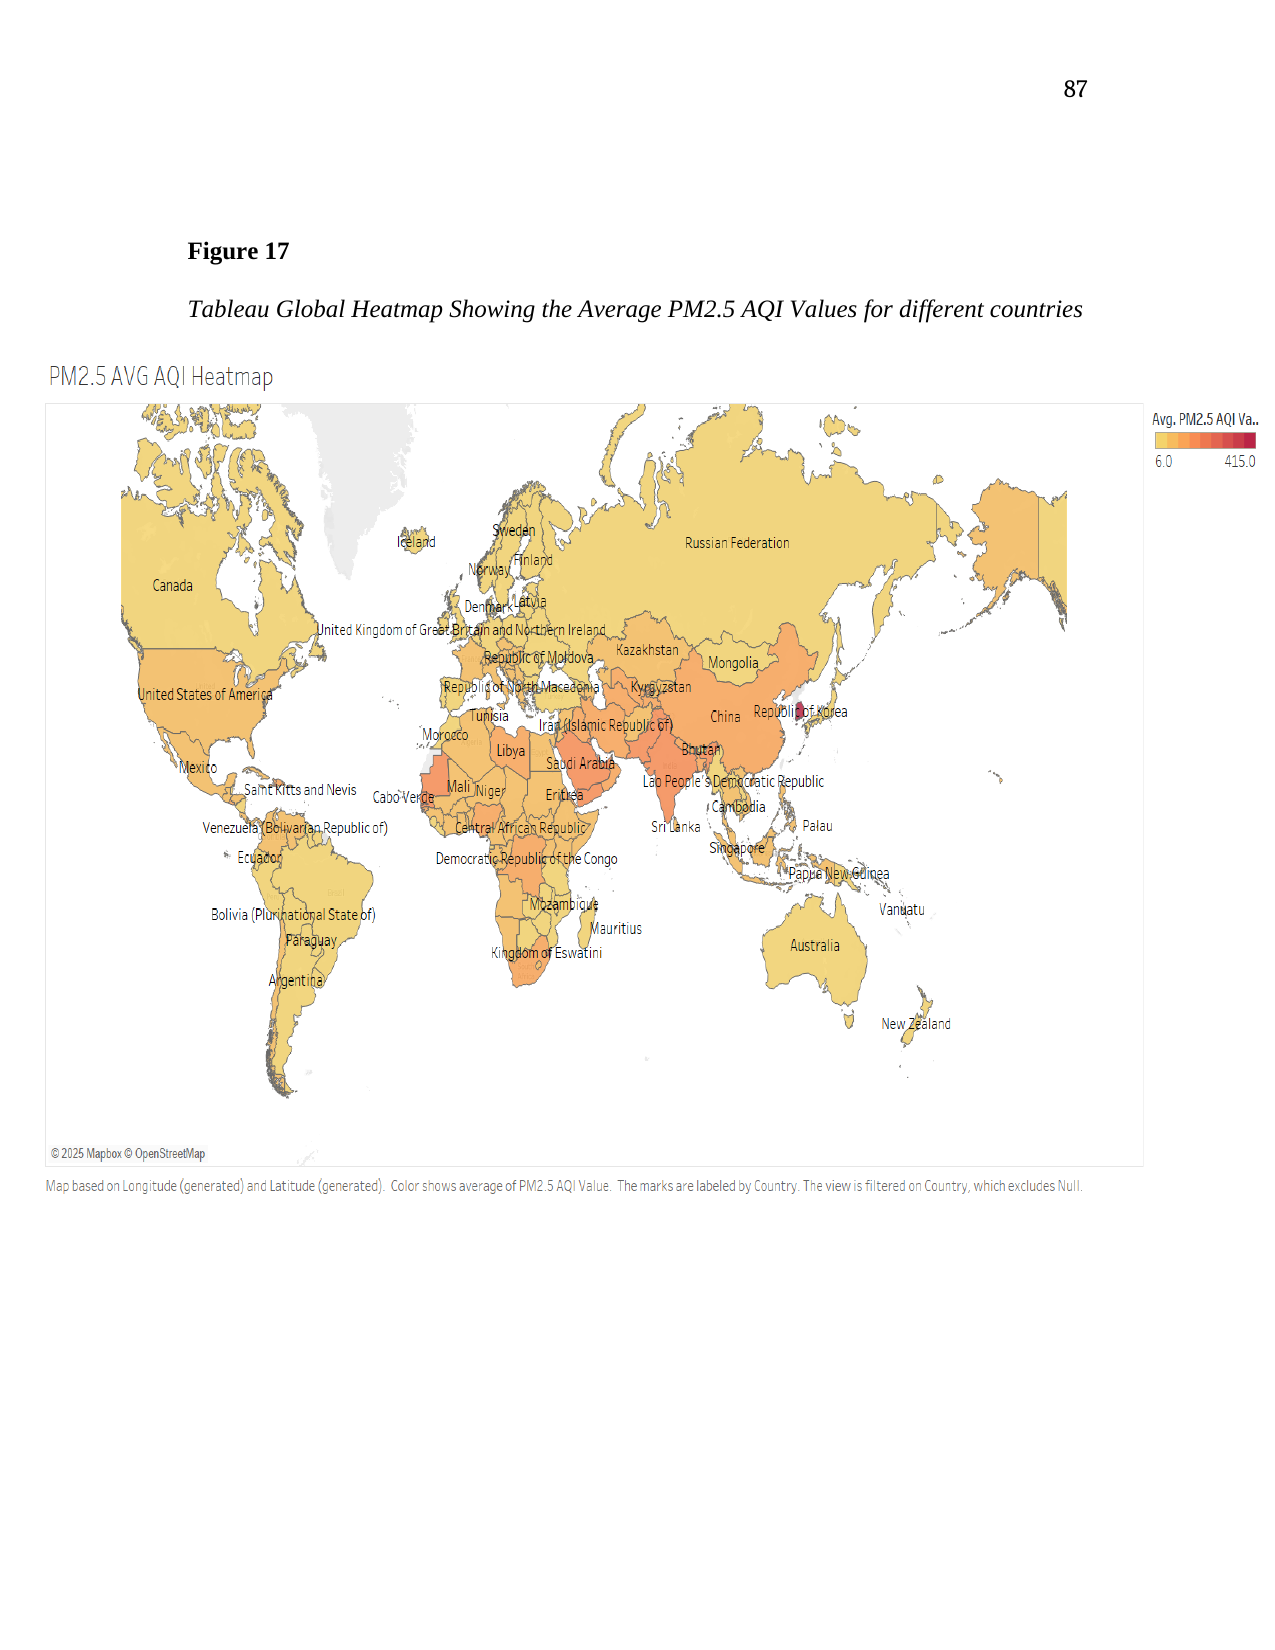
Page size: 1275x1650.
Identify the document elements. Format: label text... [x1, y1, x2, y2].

text Tableau Global Heatmap Showing the Average PM2.5 AQI Values for different countries [187, 294, 1087, 322]
text Figure 17 [187, 236, 1087, 265]
picture [45, 351, 1259, 1198]
